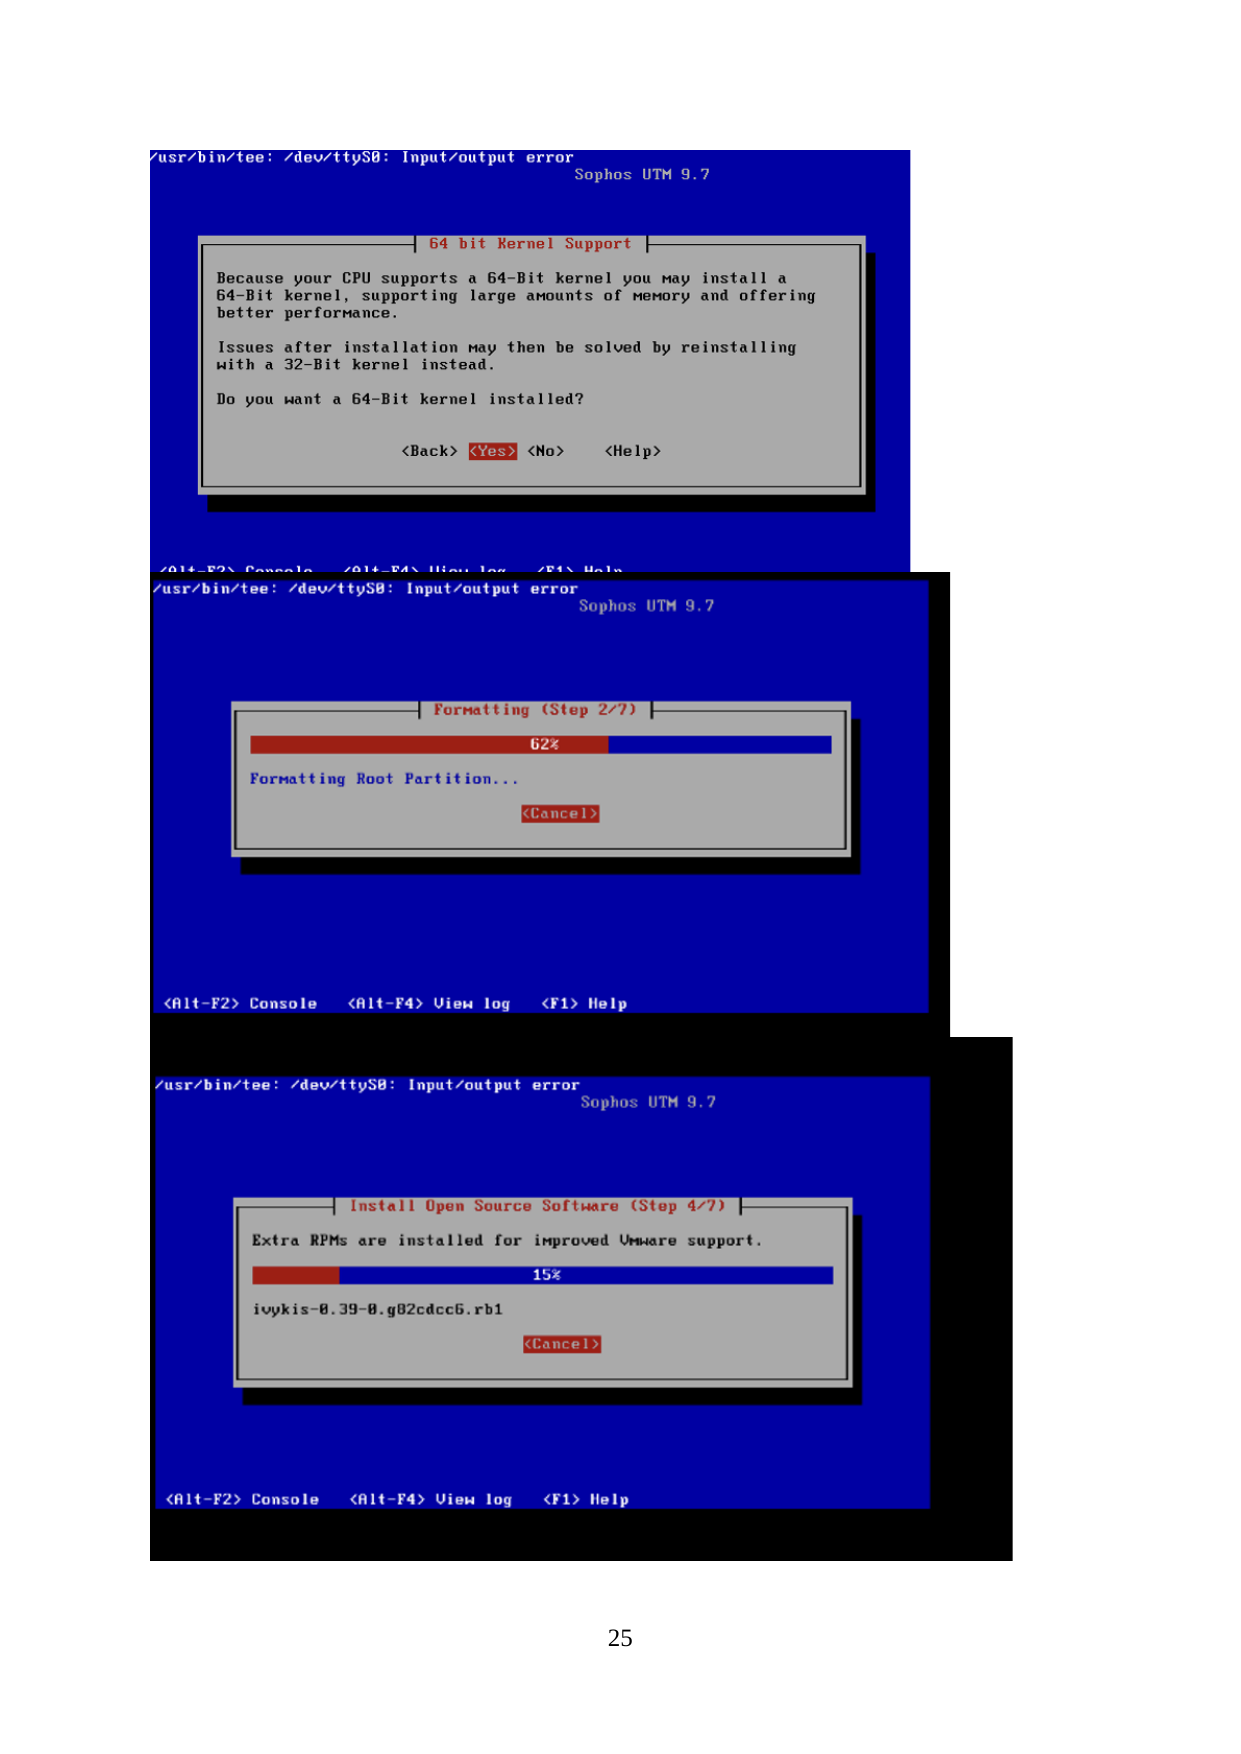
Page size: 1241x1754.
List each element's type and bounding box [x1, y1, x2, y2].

picture [150, 150, 1013, 1561]
